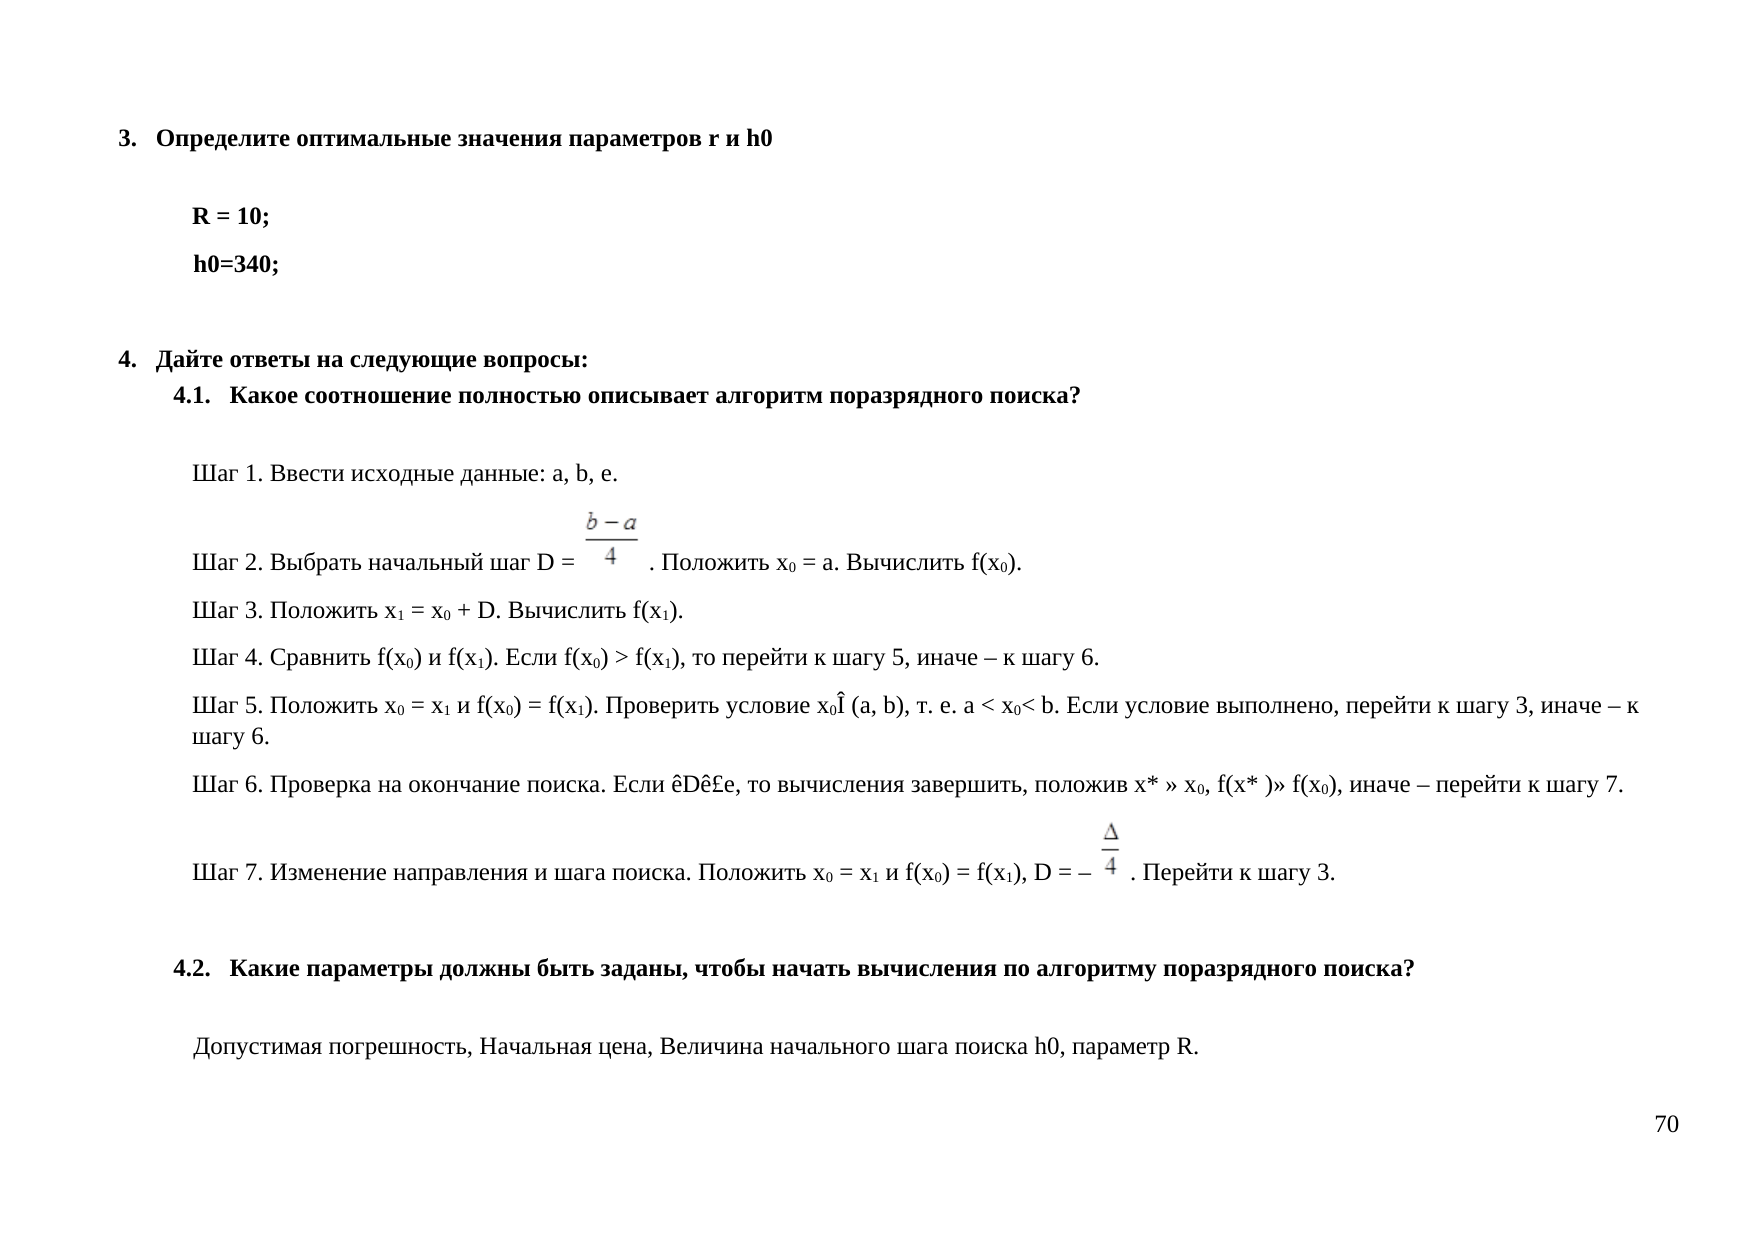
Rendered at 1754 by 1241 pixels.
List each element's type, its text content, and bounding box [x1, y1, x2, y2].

text Шаг 7. Изменение направления и шага поиска. Положить x0 = x1 и f(x0) = f(x1), D = – . Перейти к шагу 3. [192, 817, 1679, 886]
text R = 10; [156, 201, 1679, 230]
subtitle Какие параметры должны быть заданы, чтобы начать вычисления по алгоритму поразрядного поиска? [192, 953, 1679, 981]
text Шаг 5. Положить x0 = x1 и f(x0) = f(x1). Проверить условие x0Î (a, b), т. е. a < x0< b. Если условие выполнено, перейти к шагу 3, иначе – к шагу 6. [192, 690, 1679, 750]
text Допустимая погрешность, Начальная цена, Величина начального шага поиска h0, параметр R. [193, 1031, 1679, 1060]
text Шаг 4. Сравнить f(x0) и f(x1). Если f(x0) > f(x1), то перейти к шагу 5, иначе – к шагу 6. [192, 642, 1679, 671]
subtitle Определите оптимальные значения параметров r и h0 [118, 123, 1679, 151]
subtitle Дайте ответы на следующие вопросы: [118, 344, 1679, 373]
text Шаг 3. Положить x1 = x0 + D. Вычислить f(x1). [192, 595, 1679, 623]
picture [1097, 816, 1124, 881]
text Шаг 6. Проверка на окончание поиска. Если êDê£e, то вычисления завершить, положив x* » x0, f(x* )» f(x0), иначе – перейти к шагу 7. [192, 769, 1679, 798]
text h0=340; [193, 249, 1679, 278]
subtitle Какое соотношение полностью описывает алгоритм поразрядного поиска? [192, 380, 1679, 408]
text Шаг 2. Выбрать начальный шаг D = . Положить x0 = a. Вычислить f(x0). [192, 506, 1679, 576]
text Шаг 1. Ввести исходные данные: a, b, e. [192, 458, 1679, 487]
picture [581, 506, 643, 571]
